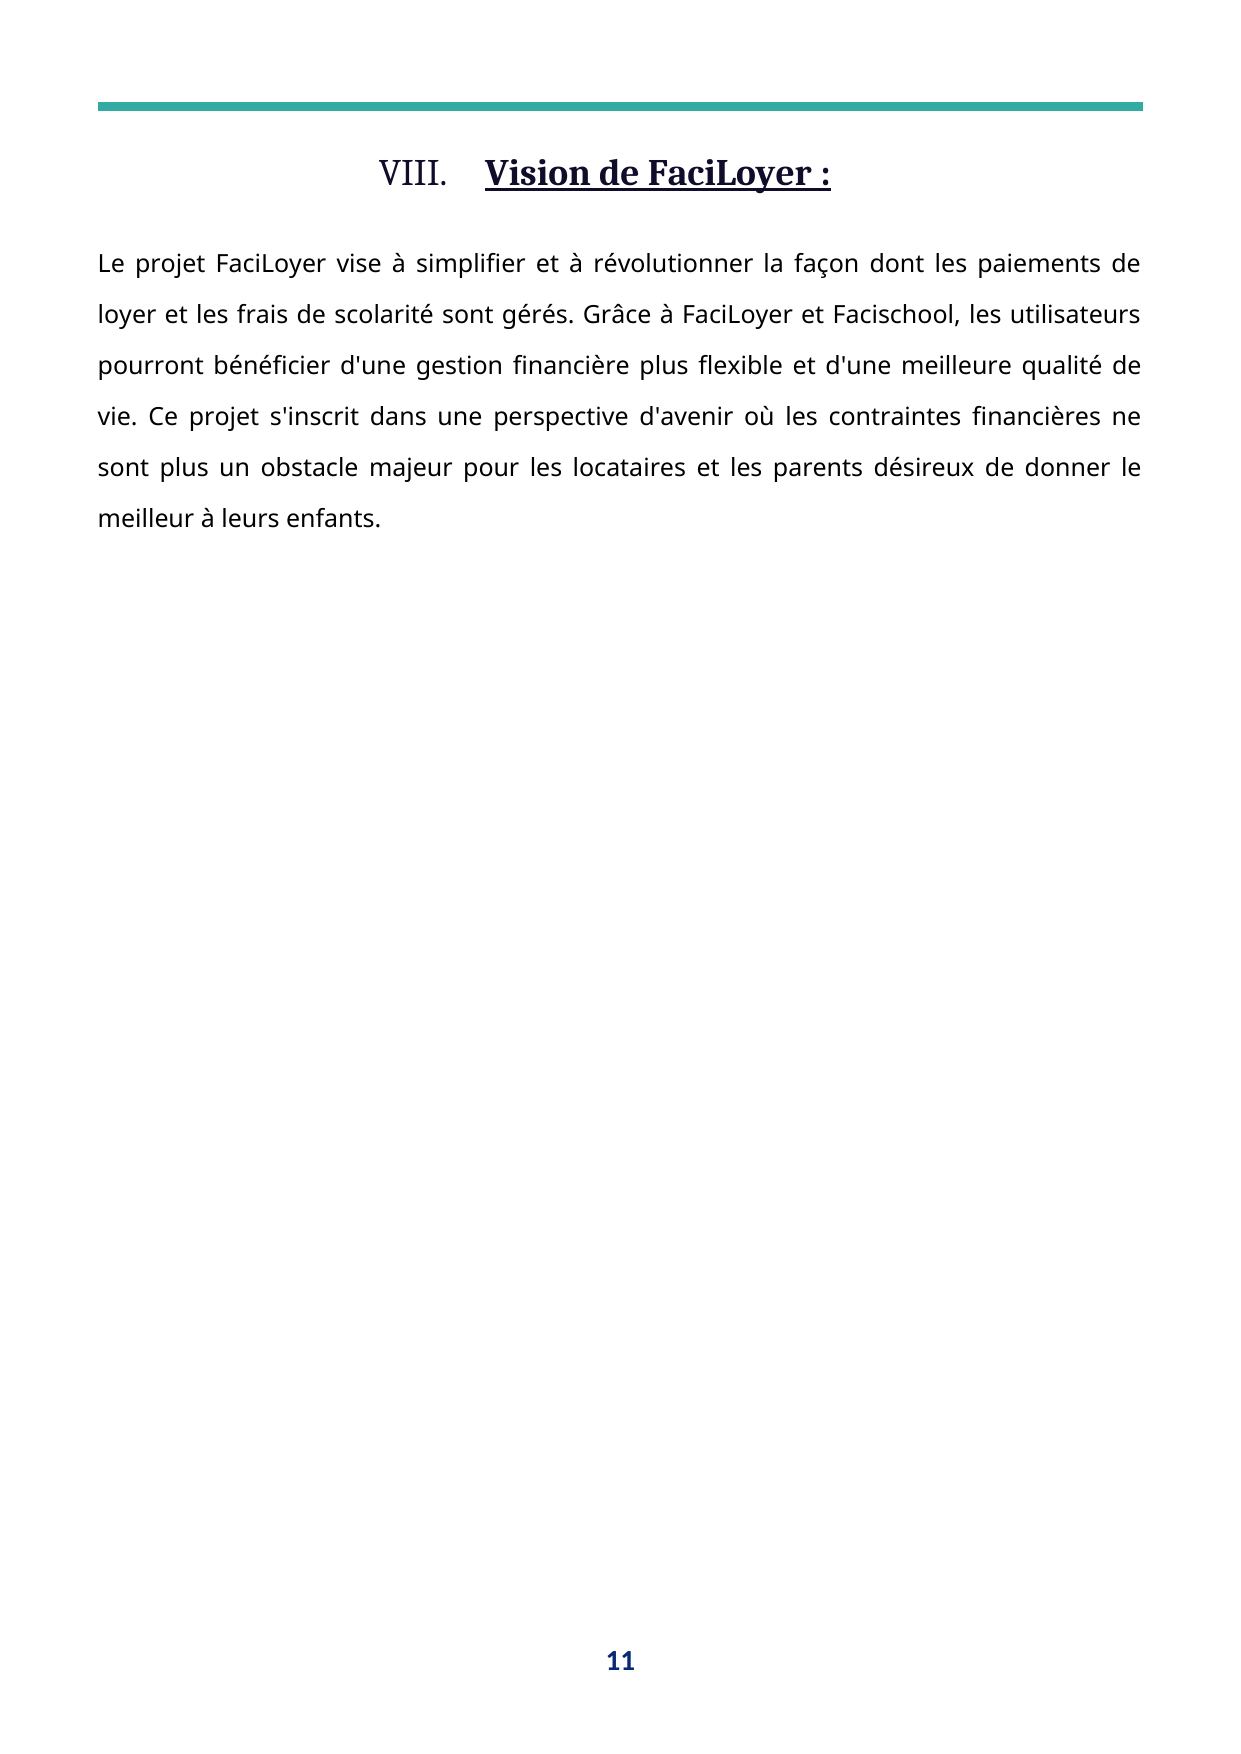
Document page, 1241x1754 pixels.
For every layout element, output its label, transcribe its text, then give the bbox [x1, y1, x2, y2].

list Vision de FaciLoyer : [135, 152, 1143, 195]
text Le projet FaciLoyer vise à simplifier et à révolutionner la façon dont les paiements de loyer et les frais de scolarité sont gérés. Grâce à FaciLoyer et Facischool, les utilisateurs pourront bénéficier d'une gestion financière plus flexible et d'une meilleure qualité de vie. Ce projet s'inscrit dans une perspective d'avenir où les contraintes financières ne sont plus un obstacle majeur pour les locataires et les parents désireux de donner le meilleur à leurs enfants. [97, 246, 1143, 535]
